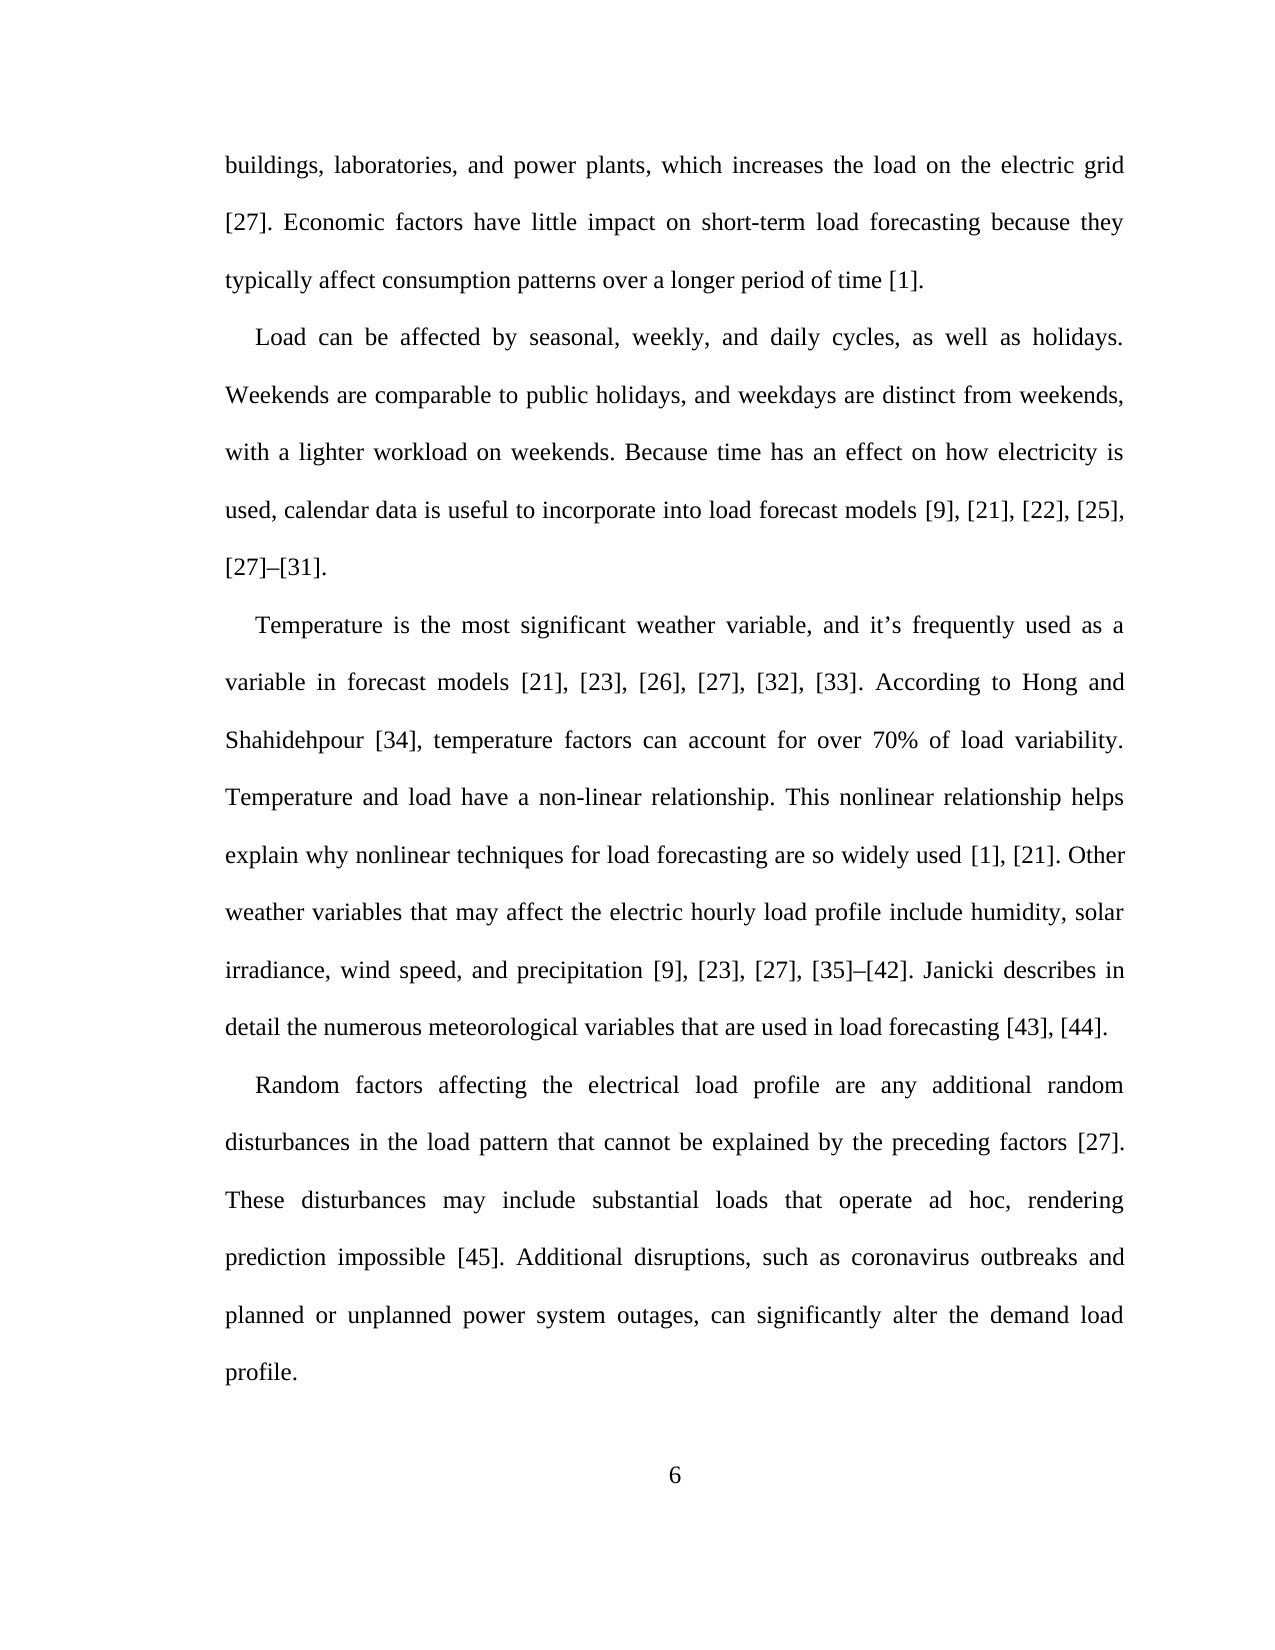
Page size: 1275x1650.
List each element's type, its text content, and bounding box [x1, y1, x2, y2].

text Temperature is the most significant weather variable, and it’s frequently used as a variable in forecast models [21], [23], [26], [27], [32], [33]. According to Hong and Shahidehpour [34], temperature factors can account for over 70% of load variability. Temperature and load have a non-linear relationship. This nonlinear relationship helps explain why nonlinear techniques for load forecasting are so widely used [1], [21]. Other weather variables that may affect the electric hourly load profile include humidity, solar irradiance, wind speed, and precipitation [9], [23], [27], [35]–[42]. Janicki describes in detail the numerous meteorological variables that are used in load forecasting [43], [44]. [225, 610, 1125, 1041]
text Random factors affecting the electrical load profile are any additional random disturbances in the load pattern that cannot be explained by the preceding factors [27]. These disturbances may include substantial loads that operate ad hoc, rendering prediction impossible [45]. Additional disruptions, such as coronavirus outbreaks and planned or unplanned power system outages, can significantly alter the demand load profile. [225, 1070, 1125, 1386]
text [225, 150, 1125, 294]
text Load can be affected by seasonal, weekly, and daily cycles, as well as holidays. Weekends are comparable to public holidays, and weekdays are distinct from weekends, with a lighter workload on weekends. Because time has an effect on how electricity is used, calendar data is useful to incorporate into load forecast models [9], [21], [22], [25], [27]–[31]. [225, 322, 1125, 581]
